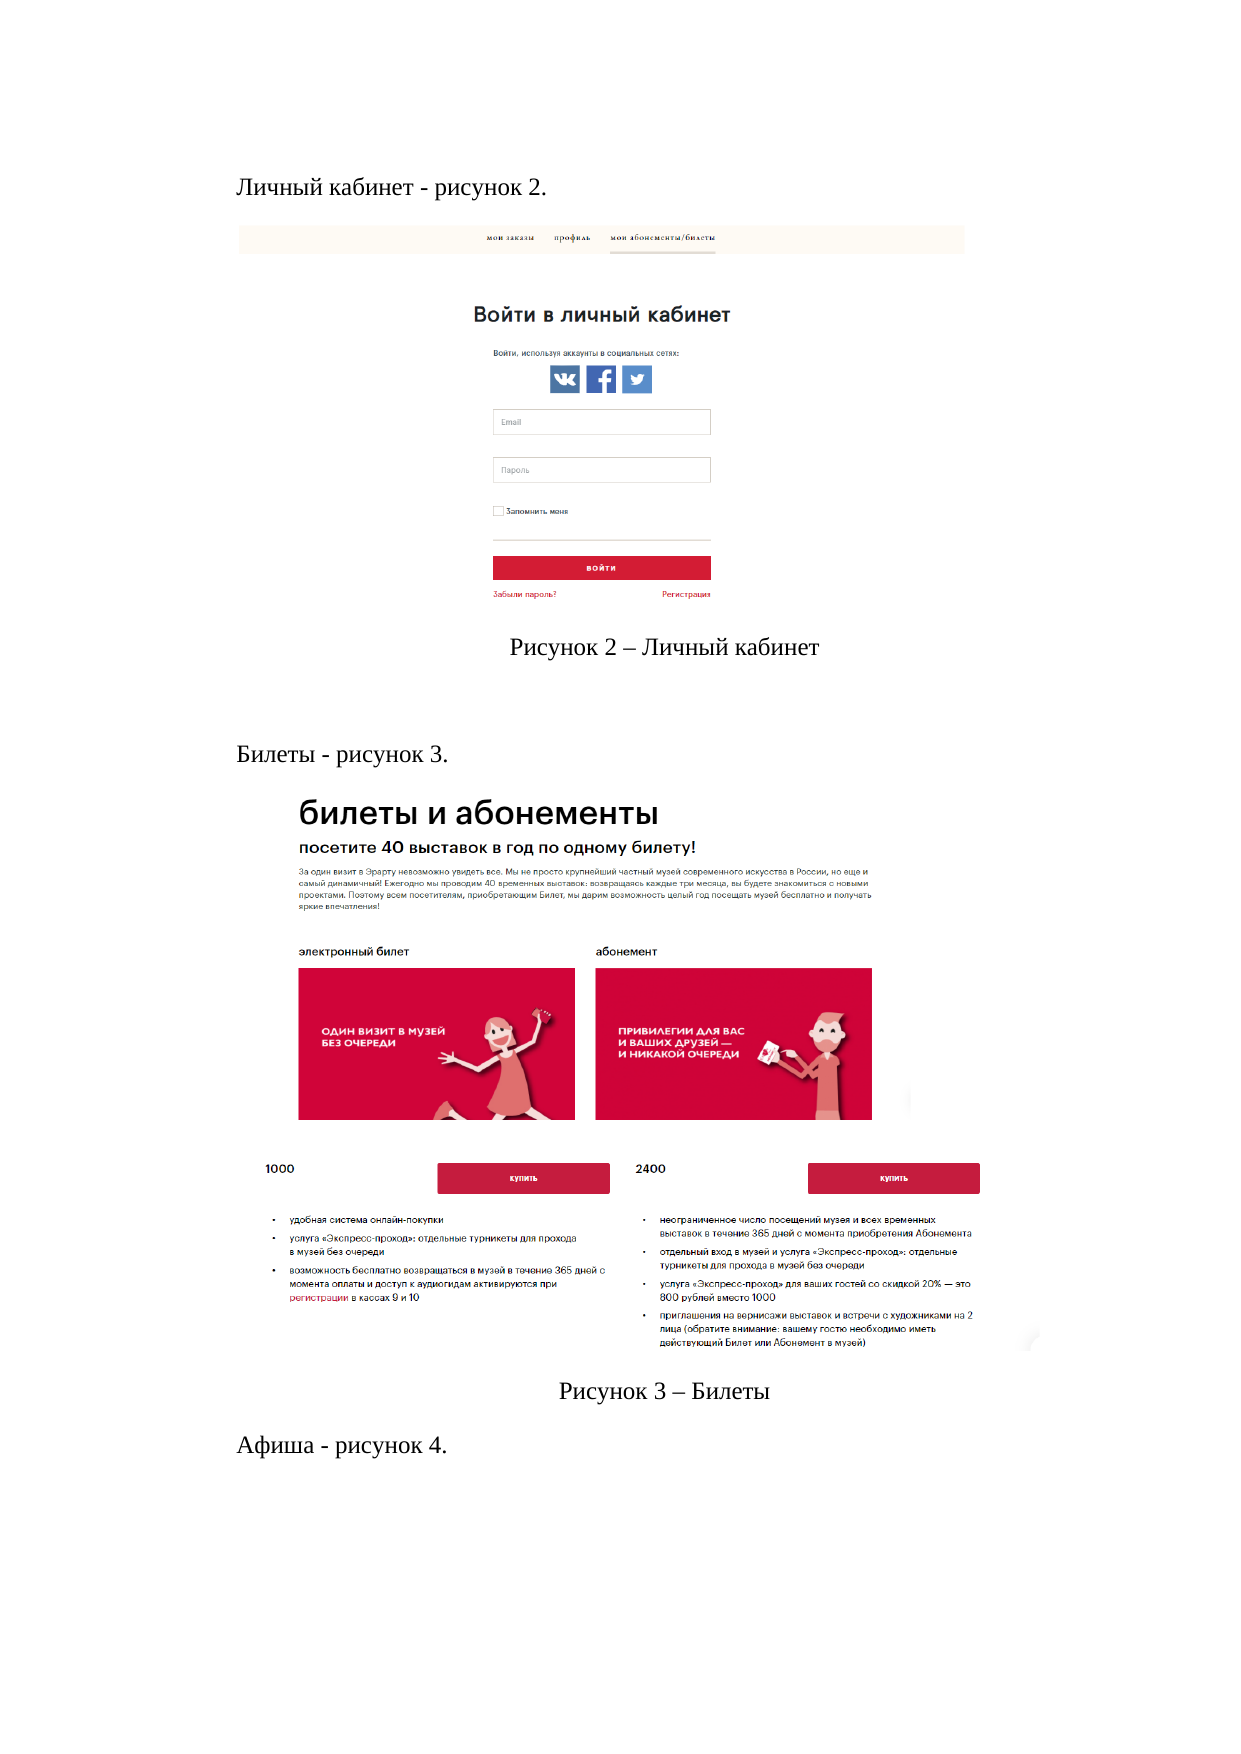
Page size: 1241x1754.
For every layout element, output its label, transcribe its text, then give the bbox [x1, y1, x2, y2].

text Билеты - рисунок 3. [177, 739, 1152, 768]
picture [236, 225, 999, 607]
text Личный кабинет - рисунок 2. [177, 172, 1152, 201]
picture [236, 793, 911, 1120]
picture [177, 1144, 1040, 1351]
text Афиша - рисунок 4. [177, 1430, 1152, 1458]
text Рисунок 3 – Билеты [177, 1376, 1152, 1405]
text Рисунок 2 – Личный кабинет [177, 632, 1152, 661]
